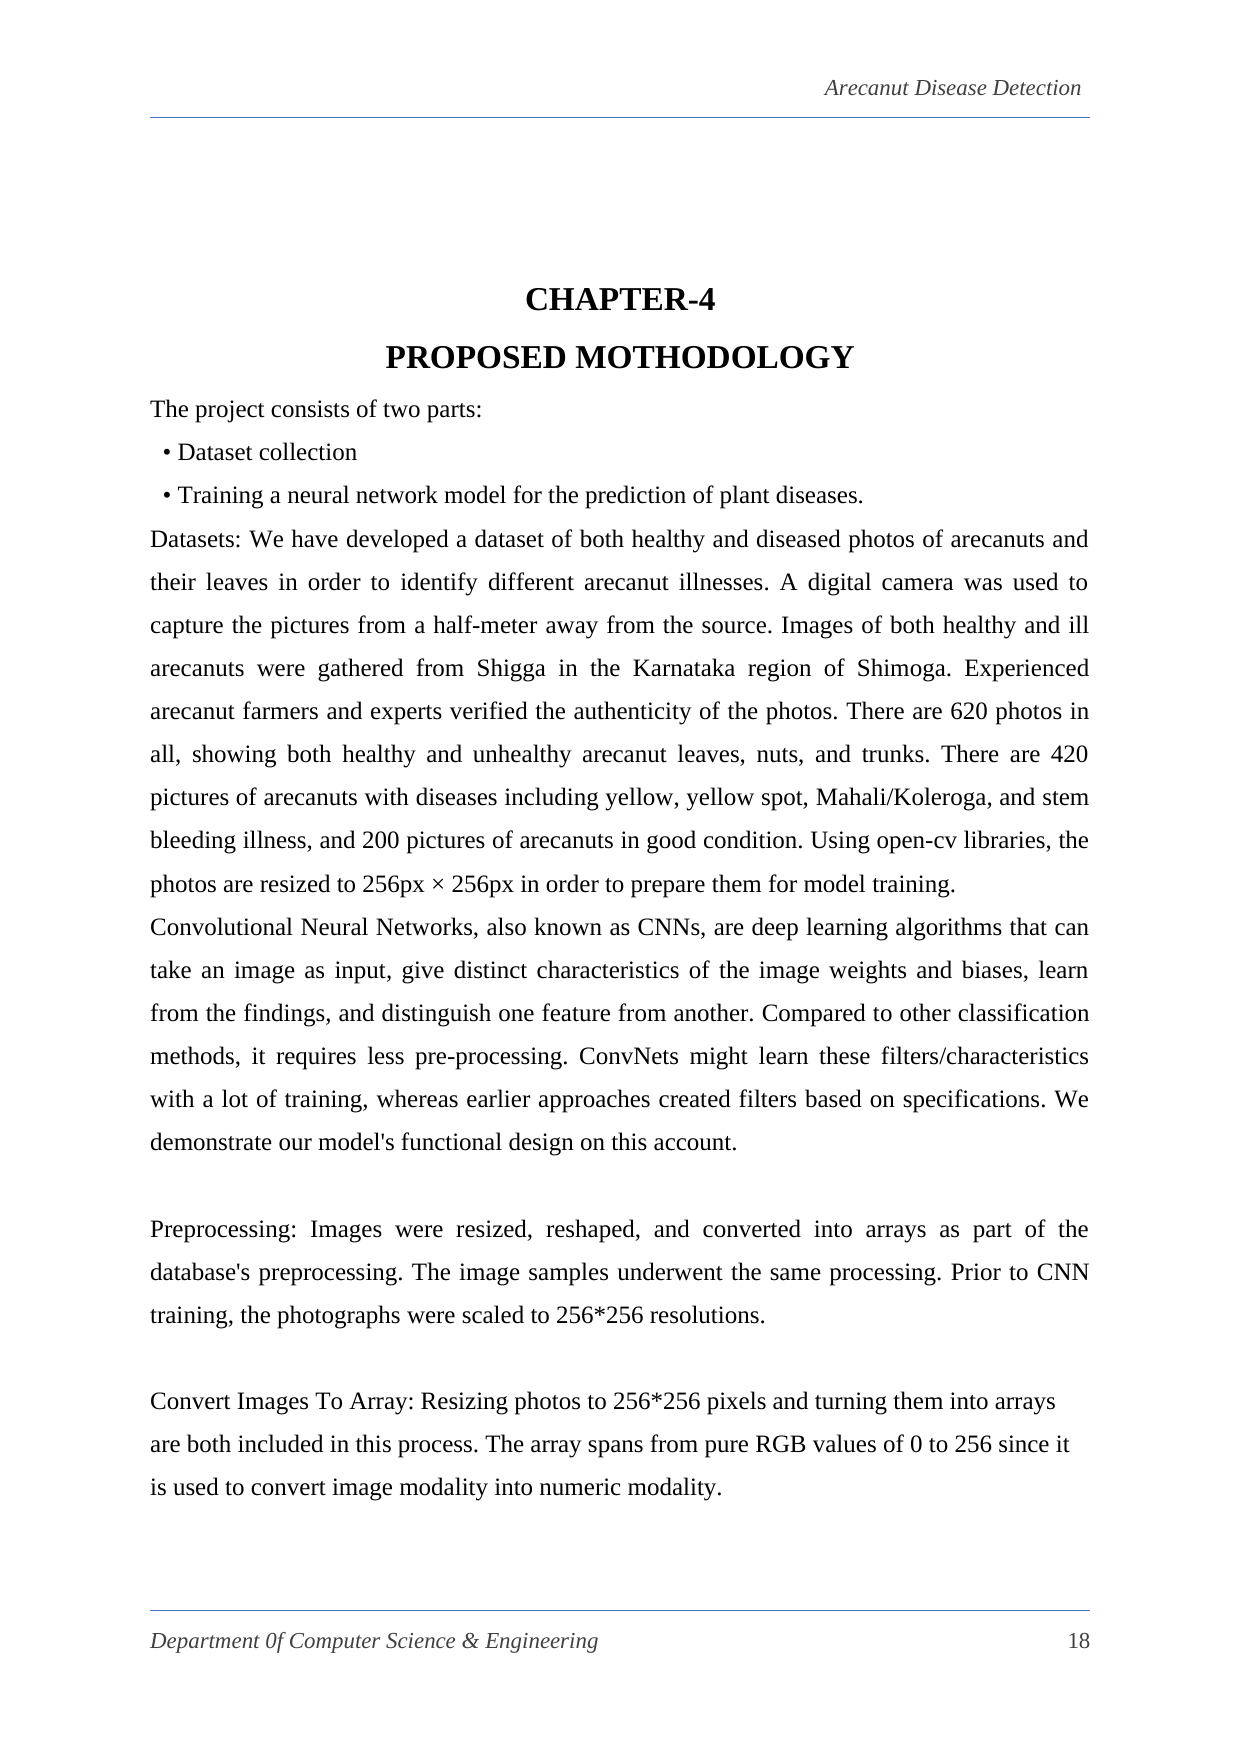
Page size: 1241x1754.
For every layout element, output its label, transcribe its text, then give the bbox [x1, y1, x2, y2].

text Datasets: We have developed a dataset of both healthy and diseased photos of arecanuts and their leaves in order to identify different arecanut illnesses. A digital camera was used to capture the pictures from a half-meter away from the source. Images of both healthy and ill arecanuts were gathered from Shigga in the Karnataka region of Shimoga. Experienced arecanut farmers and experts verified the authenticity of the photos. There are 620 photos in all, showing both healthy and unhealthy arecanut leaves, nuts, and trunks. There are 420 pictures of arecanuts with diseases including yellow, yellow spot, Mahali/Koleroga, and stem bleeding illness, and 200 pictures of arecanuts in good condition. Using open-cv libraries, the photos are resized to 256px × 256px in order to prepare them for model training. [150, 524, 1090, 897]
text Convolutional Neural Networks, also known as CNNs, are deep learning algorithms that can take an image as input, give distinct characteristics of the image weights and biases, learn from the findings, and distinguish one feature from another. Compared to other classification methods, it requires less pre-processing. ConvNets might learn these filters/characteristics with a lot of training, whereas earlier approaches created filters based on specifications. We demonstrate our model's functional design on this account. [150, 912, 1090, 1156]
text • Training a neural network model for the prediction of plant diseases. [150, 481, 1090, 509]
text Preprocessing: Images were resized, reshaped, and converted into arrays as part of the database's preprocessing. The image samples underwent the same processing. Prior to CNN training, the photographs were scaled to 256*256 resolutions. [150, 1214, 1090, 1329]
text PROPOSED MOTHODOLOGY [150, 337, 1090, 375]
text Convert Images To Array: Resizing photos to 256*256 pixels and turning them into arrays are both included in this process. The array spans from pure RGB values of 0 to 256 since it is used to convert image modality into numeric modality. [150, 1386, 1090, 1501]
text The project consists of two parts: [150, 394, 1090, 423]
text • Dataset collection [150, 437, 1090, 466]
text CHAPTER-4 [150, 279, 1090, 318]
